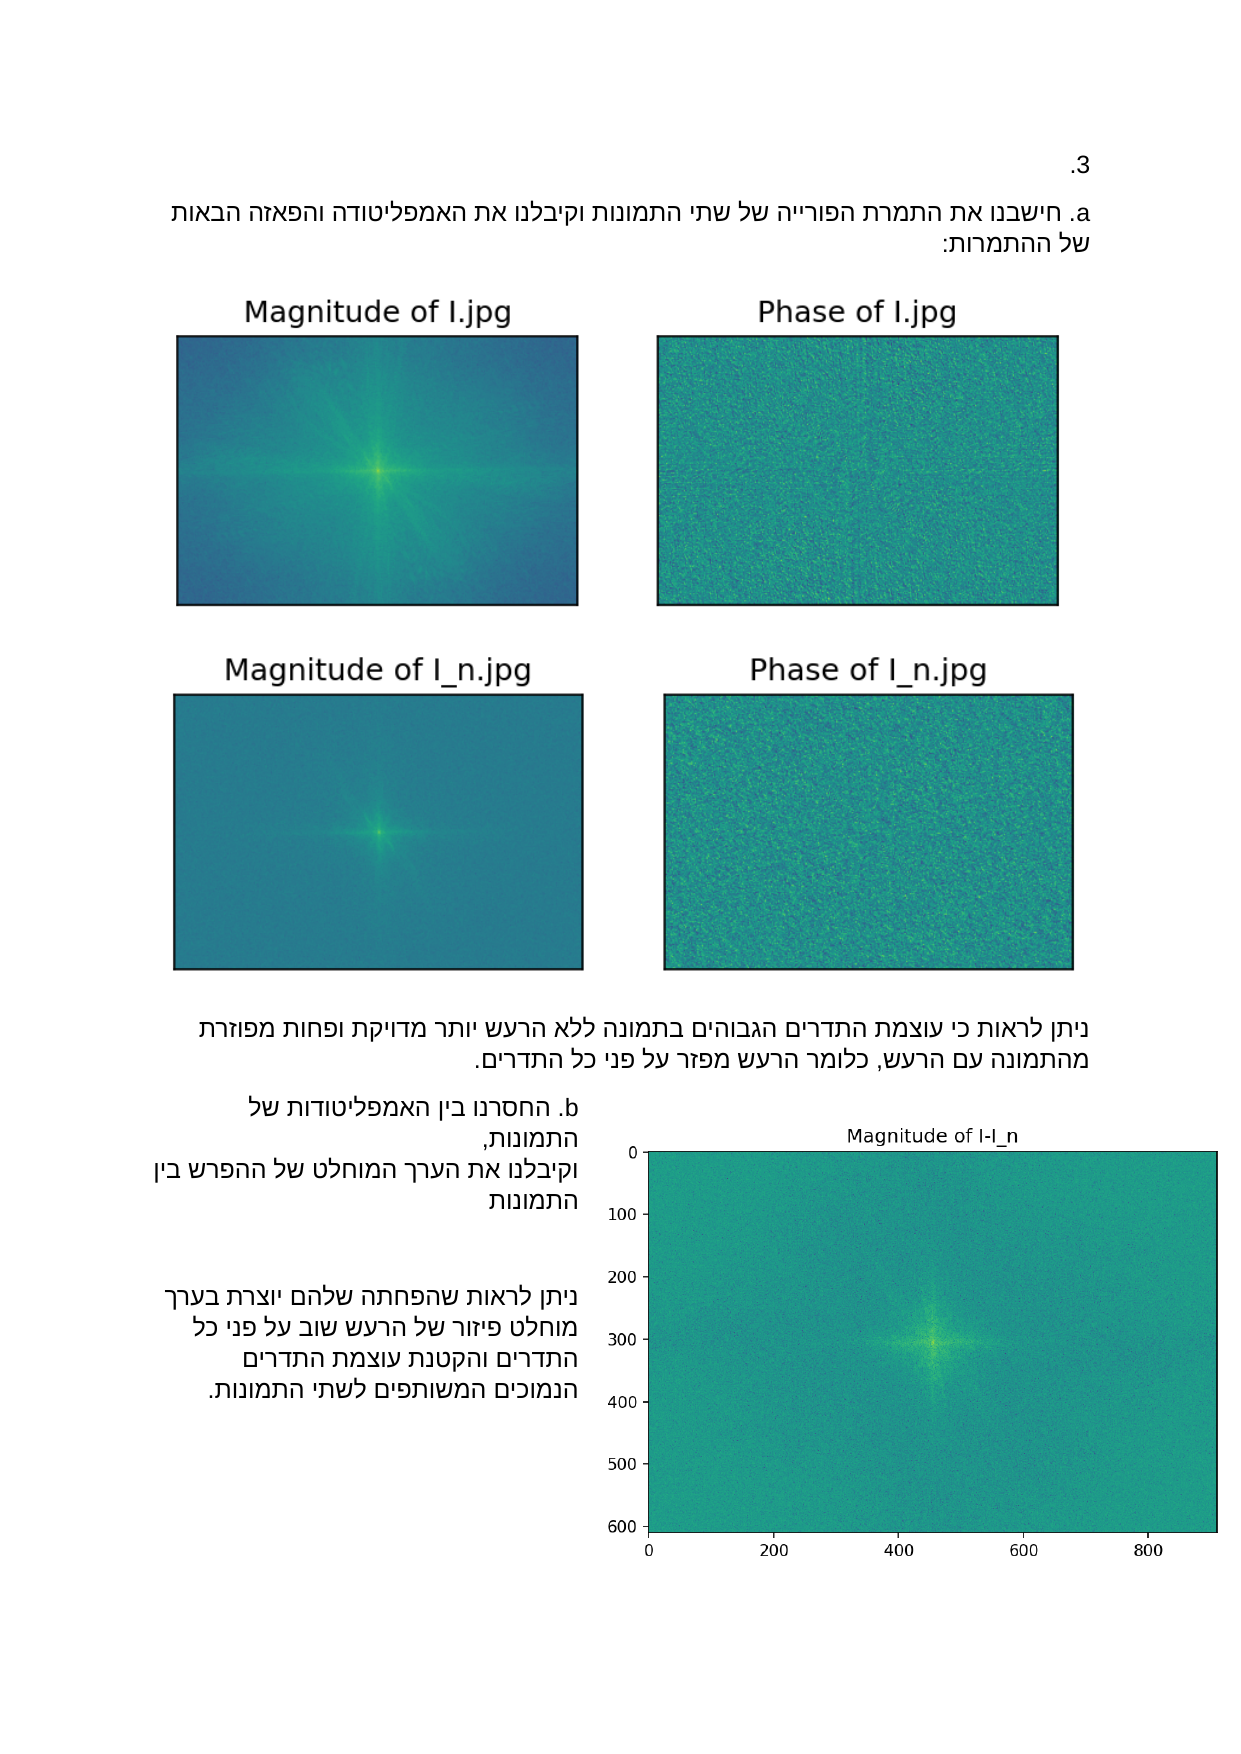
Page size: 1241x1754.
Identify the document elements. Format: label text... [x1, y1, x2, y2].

picture [150, 638, 1090, 996]
picture [597, 1110, 1231, 1568]
text a. חישבנו את התמרת הפורייה של שתי התמונות וקיבלנו את האמפליטודה והפאזה הבאות של ההתמרות: [150, 198, 1090, 257]
text 3. [150, 150, 1090, 179]
picture [150, 276, 1090, 637]
text ניתן לראות שהפחתה שלהם יוצרת בערך מוחלט פיזור של הרעש שוב על פני כל התדרים והקטנת עוצמת התדרים הנמוכים המשותפים לשתי התמונות. [150, 1282, 597, 1403]
text b. החסרנו בין האמפליטודות של התמונות, וקיבלנו את הערך המוחלט של ההפרש בין התמונות [150, 1093, 1090, 1215]
text ניתן לראות כי עוצמת התדרים הגבוהים בתמונה ללא הרעש יותר מדויקת ופחות מפוזרת מהתמונה עם הרעש, כלומר הרעש מפזר על פני כל התדרים. [150, 1014, 1090, 1074]
